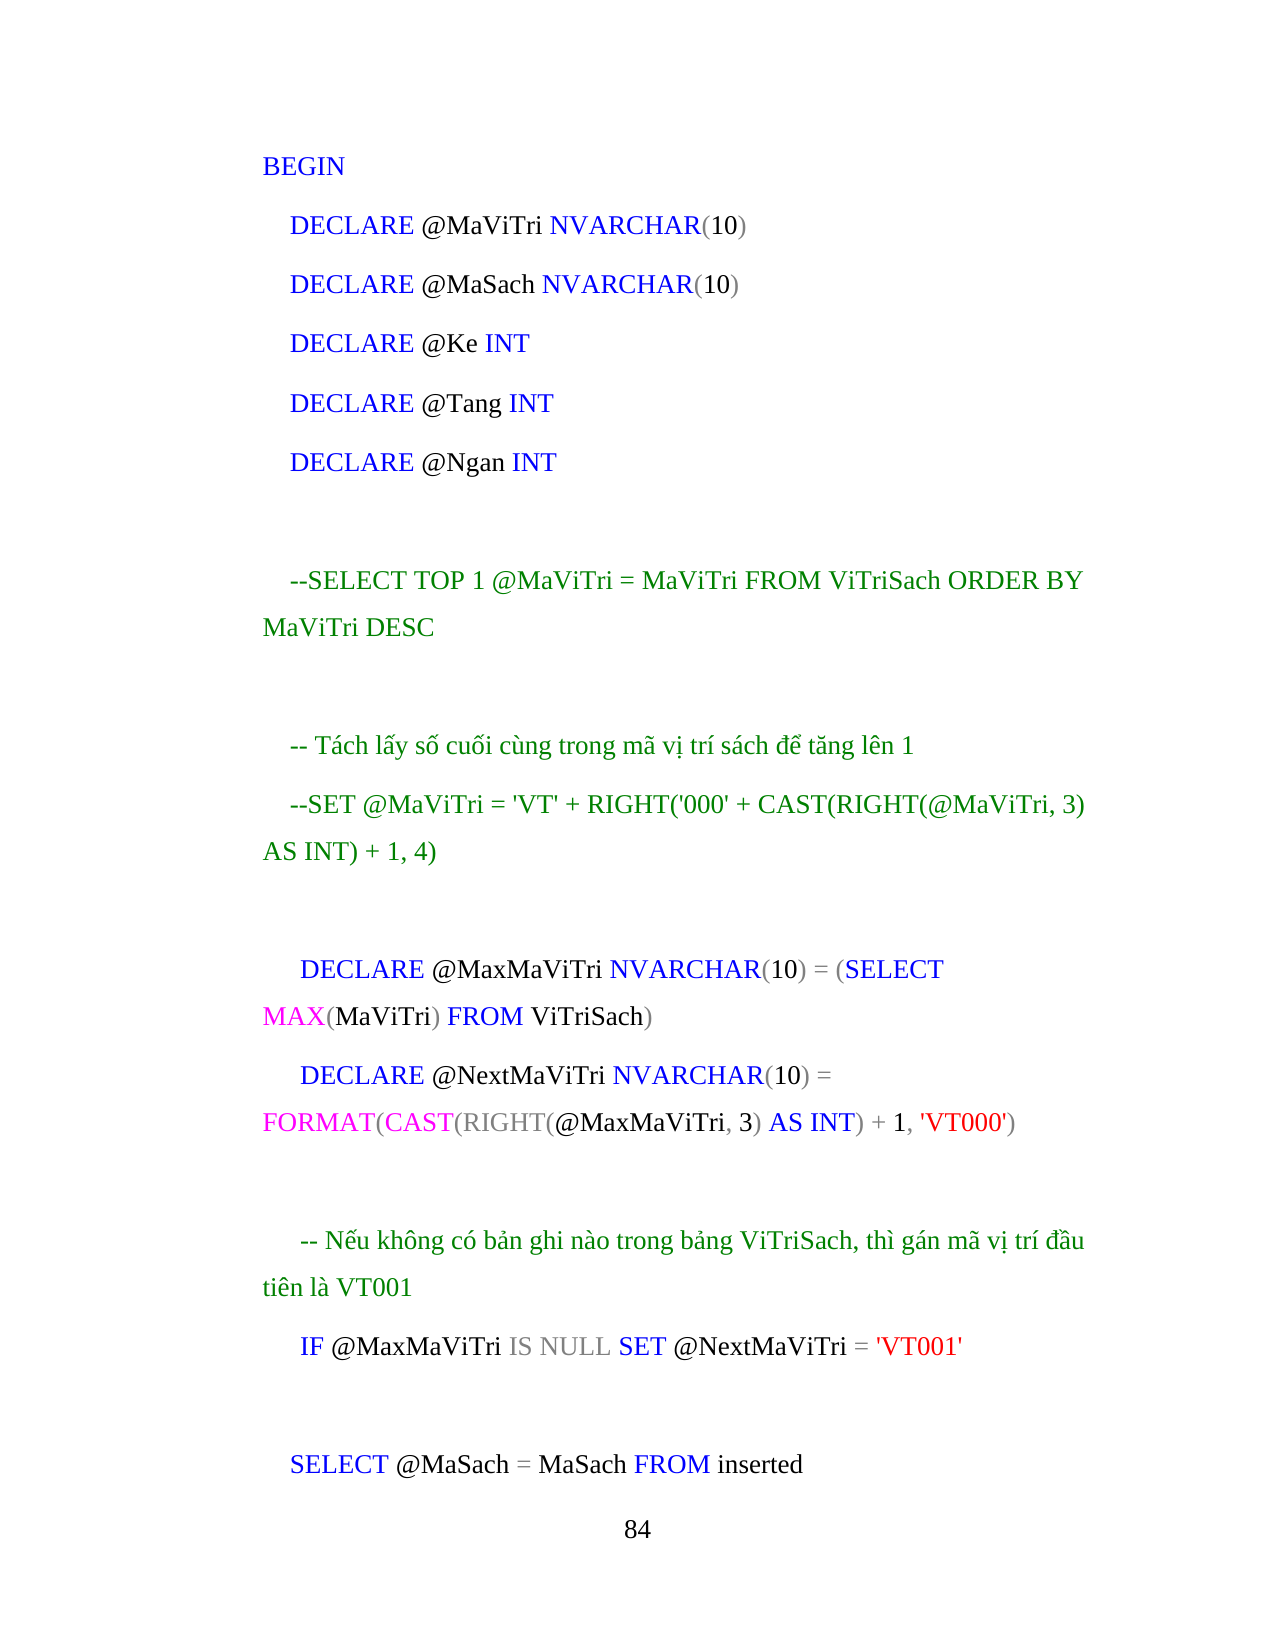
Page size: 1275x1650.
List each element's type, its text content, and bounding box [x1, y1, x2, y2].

text DECLARE @Tang INT [262, 387, 1125, 418]
text DECLARE @MaSach NVARCHAR(10) [262, 268, 1125, 299]
text -- Tách lấy số cuối cùng trong mã vị trí sách để tăng lên 1 [262, 729, 1125, 760]
text DECLARE @Ke INT [262, 327, 1125, 359]
text DECLARE @MaViTri NVARCHAR(10) [262, 209, 1125, 240]
text DECLARE @MaxMaViTri NVARCHAR(10) = (SELECT MAX(MaViTri) FROM ViTriSach) [262, 953, 1125, 1031]
text BEGIN [262, 150, 1125, 181]
text DECLARE @Ngan INT [262, 446, 1125, 477]
text IF @MaxMaViTri IS NULL SET @NextMaViTri = 'VT001' [262, 1330, 1125, 1361]
text -- Nếu không có bản ghi nào trong bảng ViTriSach, thì gán mã vị trí đầu tiên là VT001 [262, 1224, 1125, 1302]
text SELECT @MaSach = MaSach FROM inserted [262, 1448, 1125, 1479]
text DECLARE @NextMaViTri NVARCHAR(10) = FORMAT(CAST(RIGHT(@MaxMaViTri, 3) AS INT) + 1, 'VT000') [262, 1059, 1125, 1137]
text --SELECT TOP 1 @MaViTri = MaViTri FROM ViTriSach ORDER BY MaViTri DESC [262, 564, 1125, 642]
text --SET @MaViTri = 'VT' + RIGHT('000' + CAST(RIGHT(@MaViTri, 3) AS INT) + 1, 4) [262, 788, 1125, 866]
